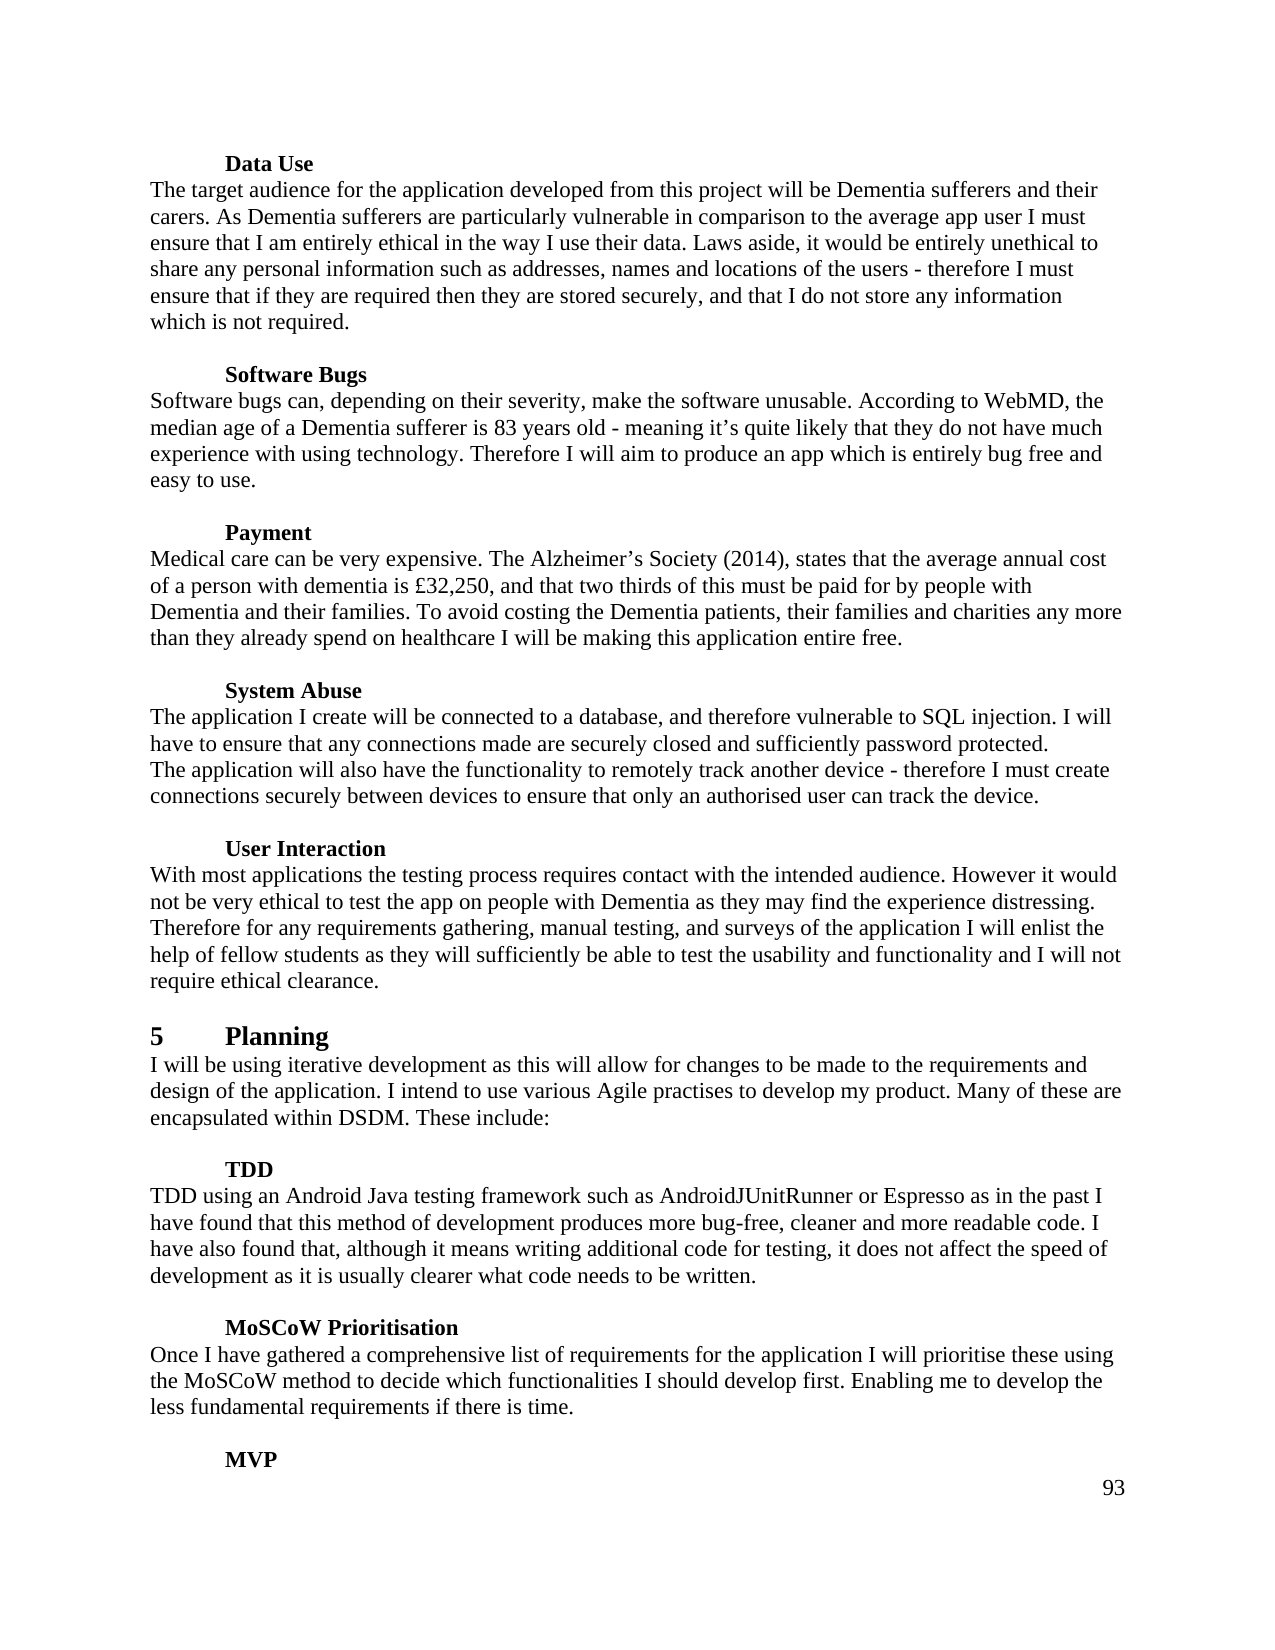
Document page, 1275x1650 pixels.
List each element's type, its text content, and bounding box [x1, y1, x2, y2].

text I will be using iterative development as this will allow for changes to be made to the requirements and design of the application. I intend to use various Agile practises to develop my product. Many of these are encapsulated within DSDM. These include: [150, 1051, 1125, 1130]
text Once I have gathered a comprehensive list of requirements for the application I will prioritise these using the MoSCoW method to decide which functionalities I should develop first. Enabling me to develop the less fundamental requirements if there is time. [150, 1341, 1125, 1420]
text The application will also have the functionality to remotely track another device - therefore I must create connections securely between devices to ensure that only an authorised user can track the device. [150, 756, 1125, 809]
text User Interaction [150, 835, 1125, 862]
text Software Bugs [150, 361, 1125, 387]
text MVP [150, 1446, 1125, 1472]
text Software bugs can, depending on their severity, make the software unusable. According to WebMD, the median age of a Dementia sufferer is 83 years old - meaning it’s quite likely that they do not have much experience with using technology. Therefore I will aim to produce an app which is entirely bug free and easy to use. [150, 387, 1125, 493]
text Payment [150, 519, 1125, 545]
text With most applications the testing process requires contact with the intended audience. However it would not be very ethical to test the app on people with Dementia as they may find the experience distressing. Therefore for any requirements gathering, manual testing, and surveys of the application I will enlist the help of fellow students as they will sufficiently be able to test the usability and functionality and I will not require ethical clearance. [150, 862, 1125, 993]
text TDD [150, 1156, 1125, 1183]
text Data Use [150, 150, 1125, 176]
text System Abuse [150, 677, 1125, 703]
text MoSCoW Prioritisation [150, 1314, 1125, 1341]
text The application I create will be connected to a database, and therefore vulnerable to SQL injection. I will have to ensure that any connections made are securely closed and sufficiently password protected. [150, 703, 1125, 756]
text 5 Planning [150, 1020, 1125, 1051]
text The target audience for the application developed from this project will be Dementia sufferers and their carers. As Dementia sufferers are particularly vulnerable in comparison to the average app user I must ensure that I am entirely ethical in the way I use their data. Laws aside, it would be entirely unethical to share any personal information such as addresses, names and locations of the users - therefore I must ensure that if they are required then they are stored securely, and that I do not store any information which is not required. [150, 176, 1125, 334]
text Medical care can be very expensive. The Alzheimer’s Society (2014), states that the average annual cost of a person with dementia is £32,250, and that two thirds of this must be paid for by people with Dementia and their families. To avoid costing the Dementia patients, their families and charities any more than they already spend on healthcare I will be making this application entire free. [150, 545, 1125, 651]
text TDD using an Android Java testing framework such as AndroidJUnitRunner or Espresso as in the past I have found that this method of development produces more bug-free, cleaner and more readable code. I have also found that, although it means writing additional code for testing, it does not affect the speed of development as it is usually clearer what code needs to be written. [150, 1183, 1125, 1288]
